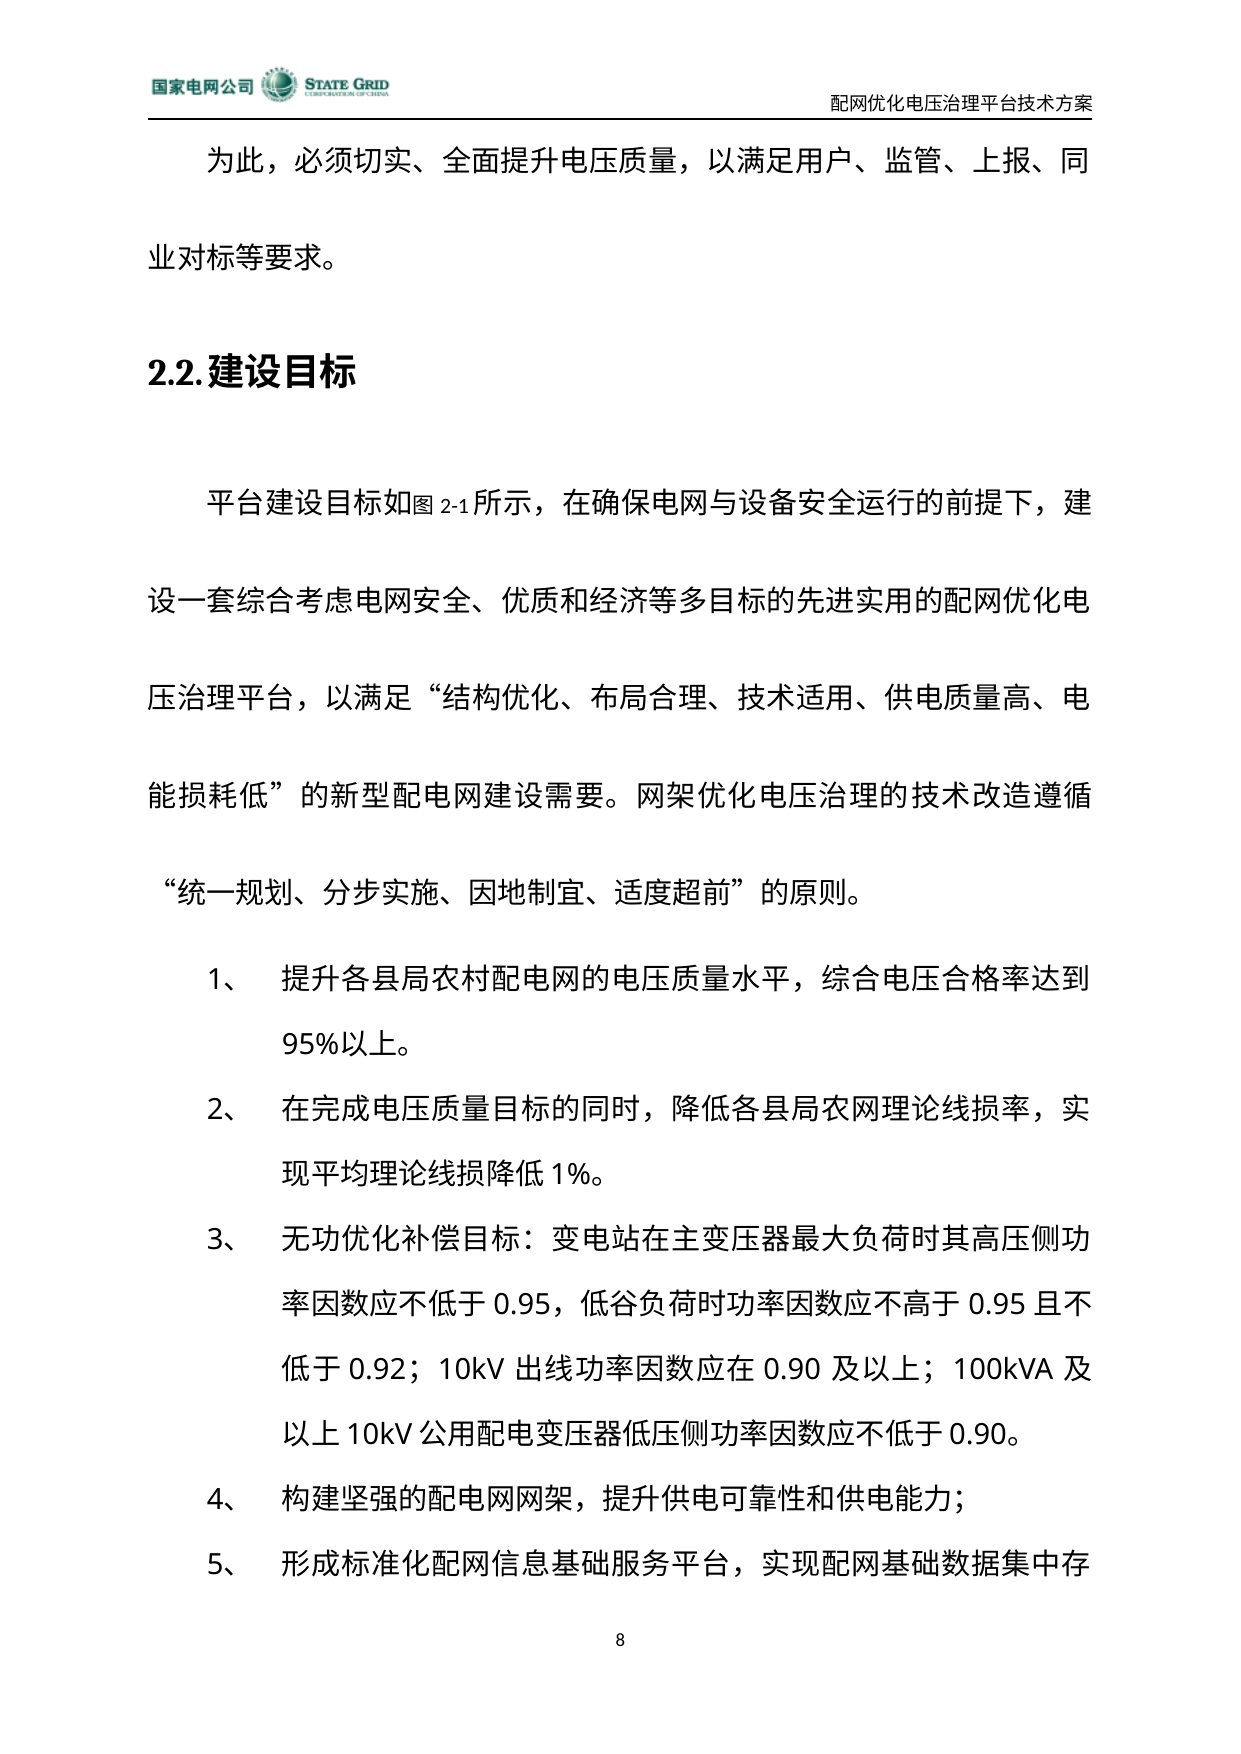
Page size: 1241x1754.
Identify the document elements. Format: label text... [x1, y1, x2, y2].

list 无功优化补偿目标：变电站在主变压器最大负荷时其高压侧功率因数应不低于0.95，低谷负荷时功率因数应不高于0.95 且不低于0.92；10kV 出线功率因数应在0.90 及以上；100kVA 及以上10kV公用配电变压器低压侧功率因数应不低于0.90。 [207, 1204, 1092, 1464]
list 提升各县局农村配电网的电压质量水平，综合电压合格率达到95%以上。 [207, 944, 1092, 1074]
text 为此，必须切实、全面提升电压质量，以满足用户、监管、上报、同业对标等要求。 [148, 126, 1092, 288]
list 构建坚强的配电网网架，提升供电可靠性和供电能力； [207, 1464, 1092, 1529]
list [207, 1529, 1092, 1594]
subtitle 建设目标 [148, 337, 1092, 402]
text 平台建设目标如图 2-1所示，在确保电网与设备安全运行的前提下，建设一套综合考虑电网安全、优质和经济等多目标的先进实用的配网优化电压治理平台，以满足“结构优化、布局合理、技术适用、供电质量高、电能损耗低”的新型配电网建设需要。网架优化电压治理的技术改造遵循“统一规划、分步实施、因地制宜、适度超前”的原则。 [148, 468, 1092, 923]
list 在完成电压质量目标的同时，降低各县局农网理论线损率，实现平均理论线损降低1%。 [207, 1074, 1092, 1204]
